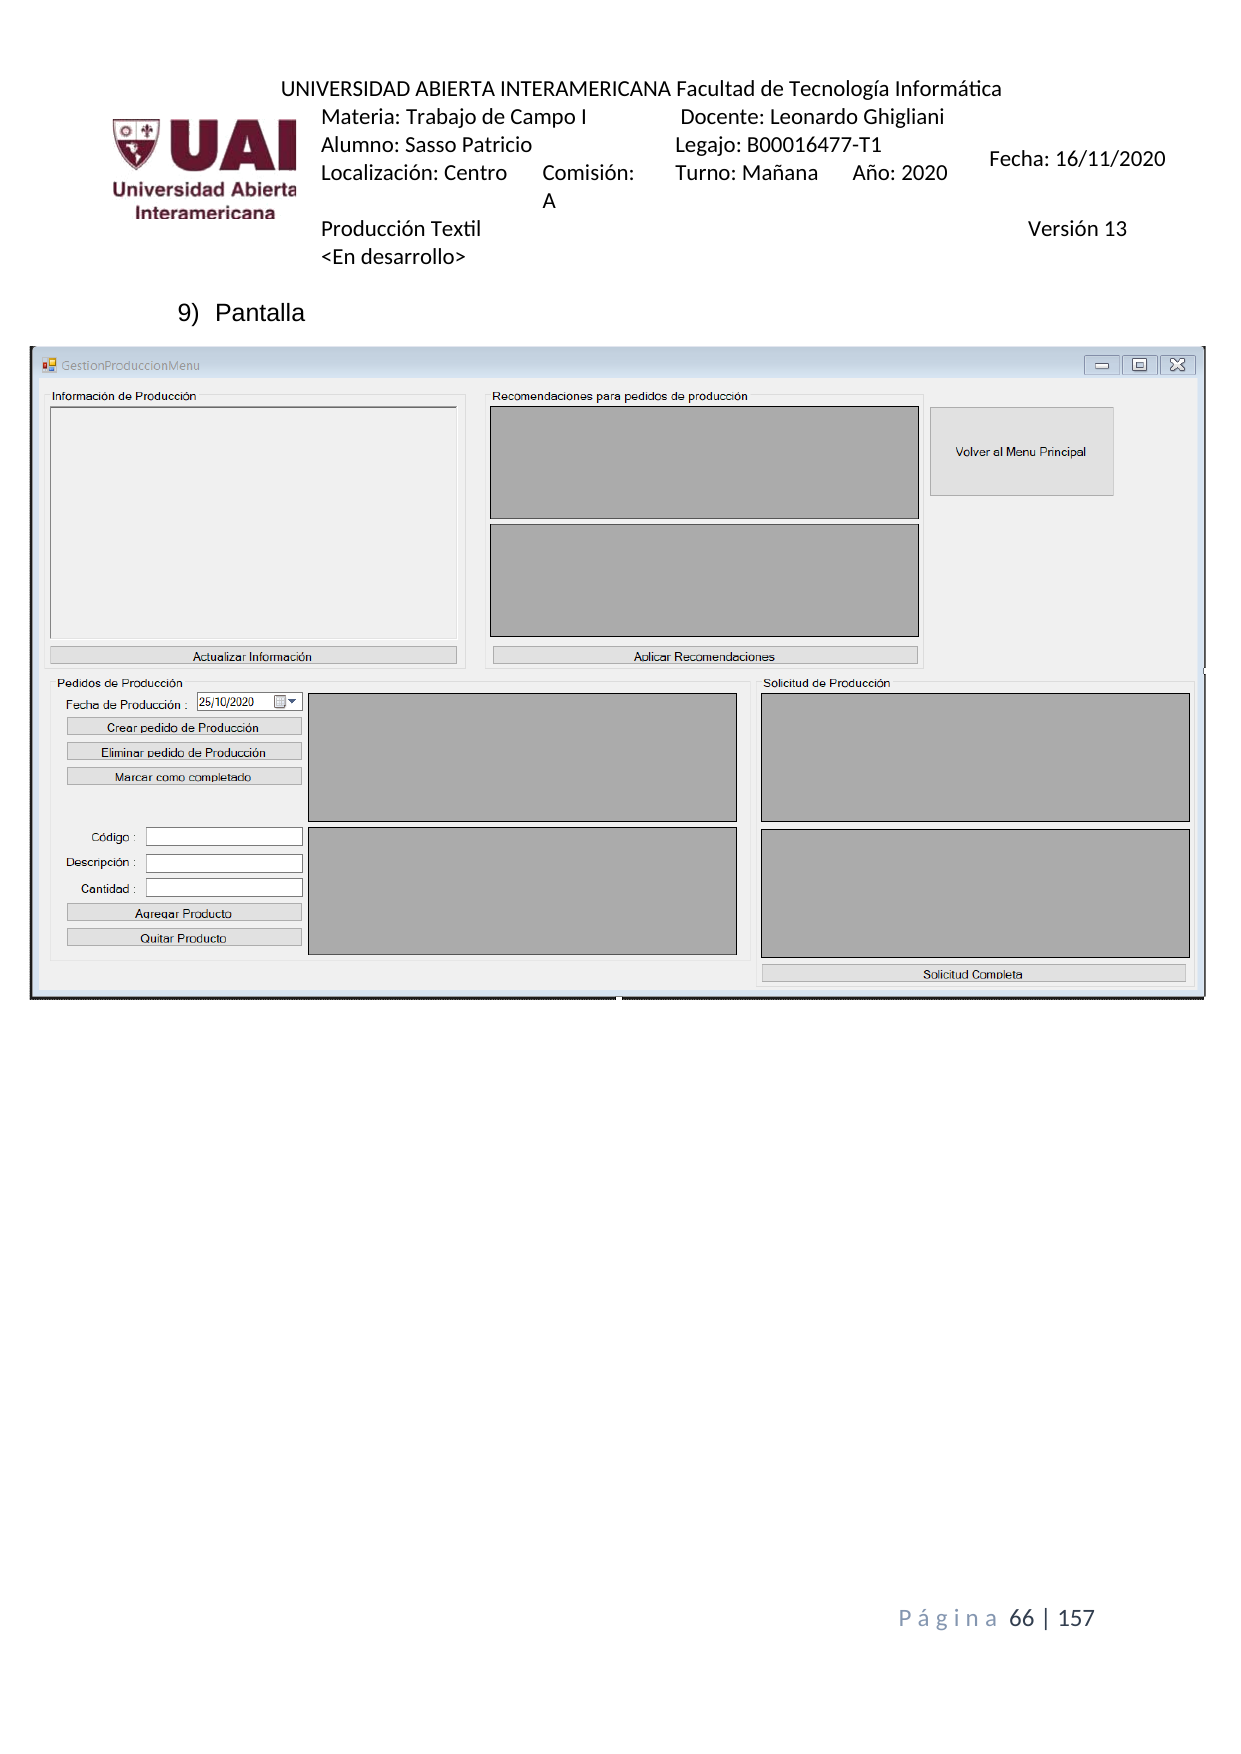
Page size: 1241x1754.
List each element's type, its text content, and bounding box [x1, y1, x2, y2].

picture [112, 119, 297, 219]
list Pantalla [177, 298, 1122, 327]
picture [29, 346, 1206, 1000]
